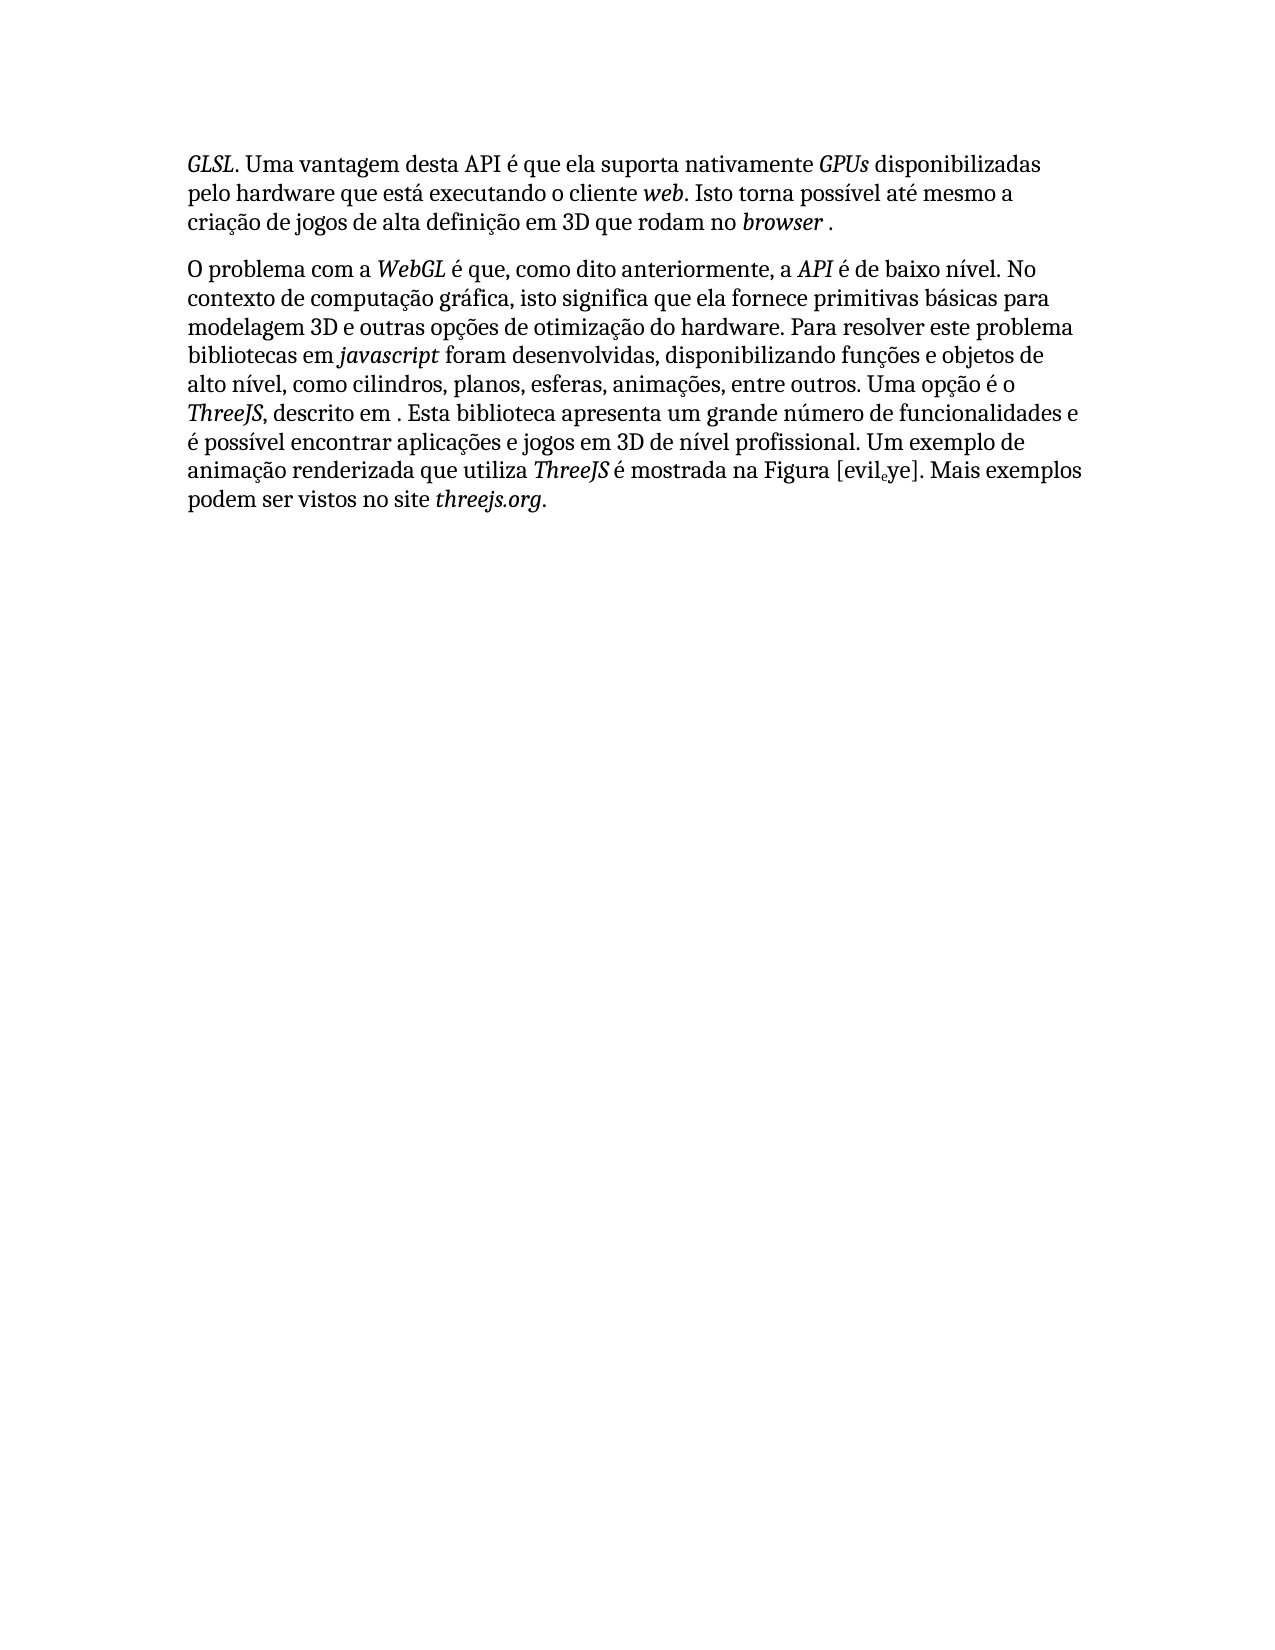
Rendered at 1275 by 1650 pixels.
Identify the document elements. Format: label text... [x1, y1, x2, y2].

text O problema com a WebGL é que, como dito anteriormente, a API é de baixo nível. No contexto de computação gráfica, isto significa que ela fornece primitivas básicas para modelagem 3D e outras opções de otimização do hardware. Para resolver este problema bibliotecas em javascript foram desenvolvidas, disponibilizando funções e objetos de alto nível, como cilindros, planos, esferas, animações, entre outros. Uma opção é o ThreeJS, descrito em . Esta biblioteca apresenta um grande número de funcionalidades e é possível encontrar aplicações e jogos em 3D de nível profissional. Um exemplo de animação renderizada que utiliza ThreeJS é mostrada na Figura [evileye]. Mais exemplos podem ser vistos no site threejs.org. [187, 255, 1087, 514]
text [187, 150, 1087, 236]
